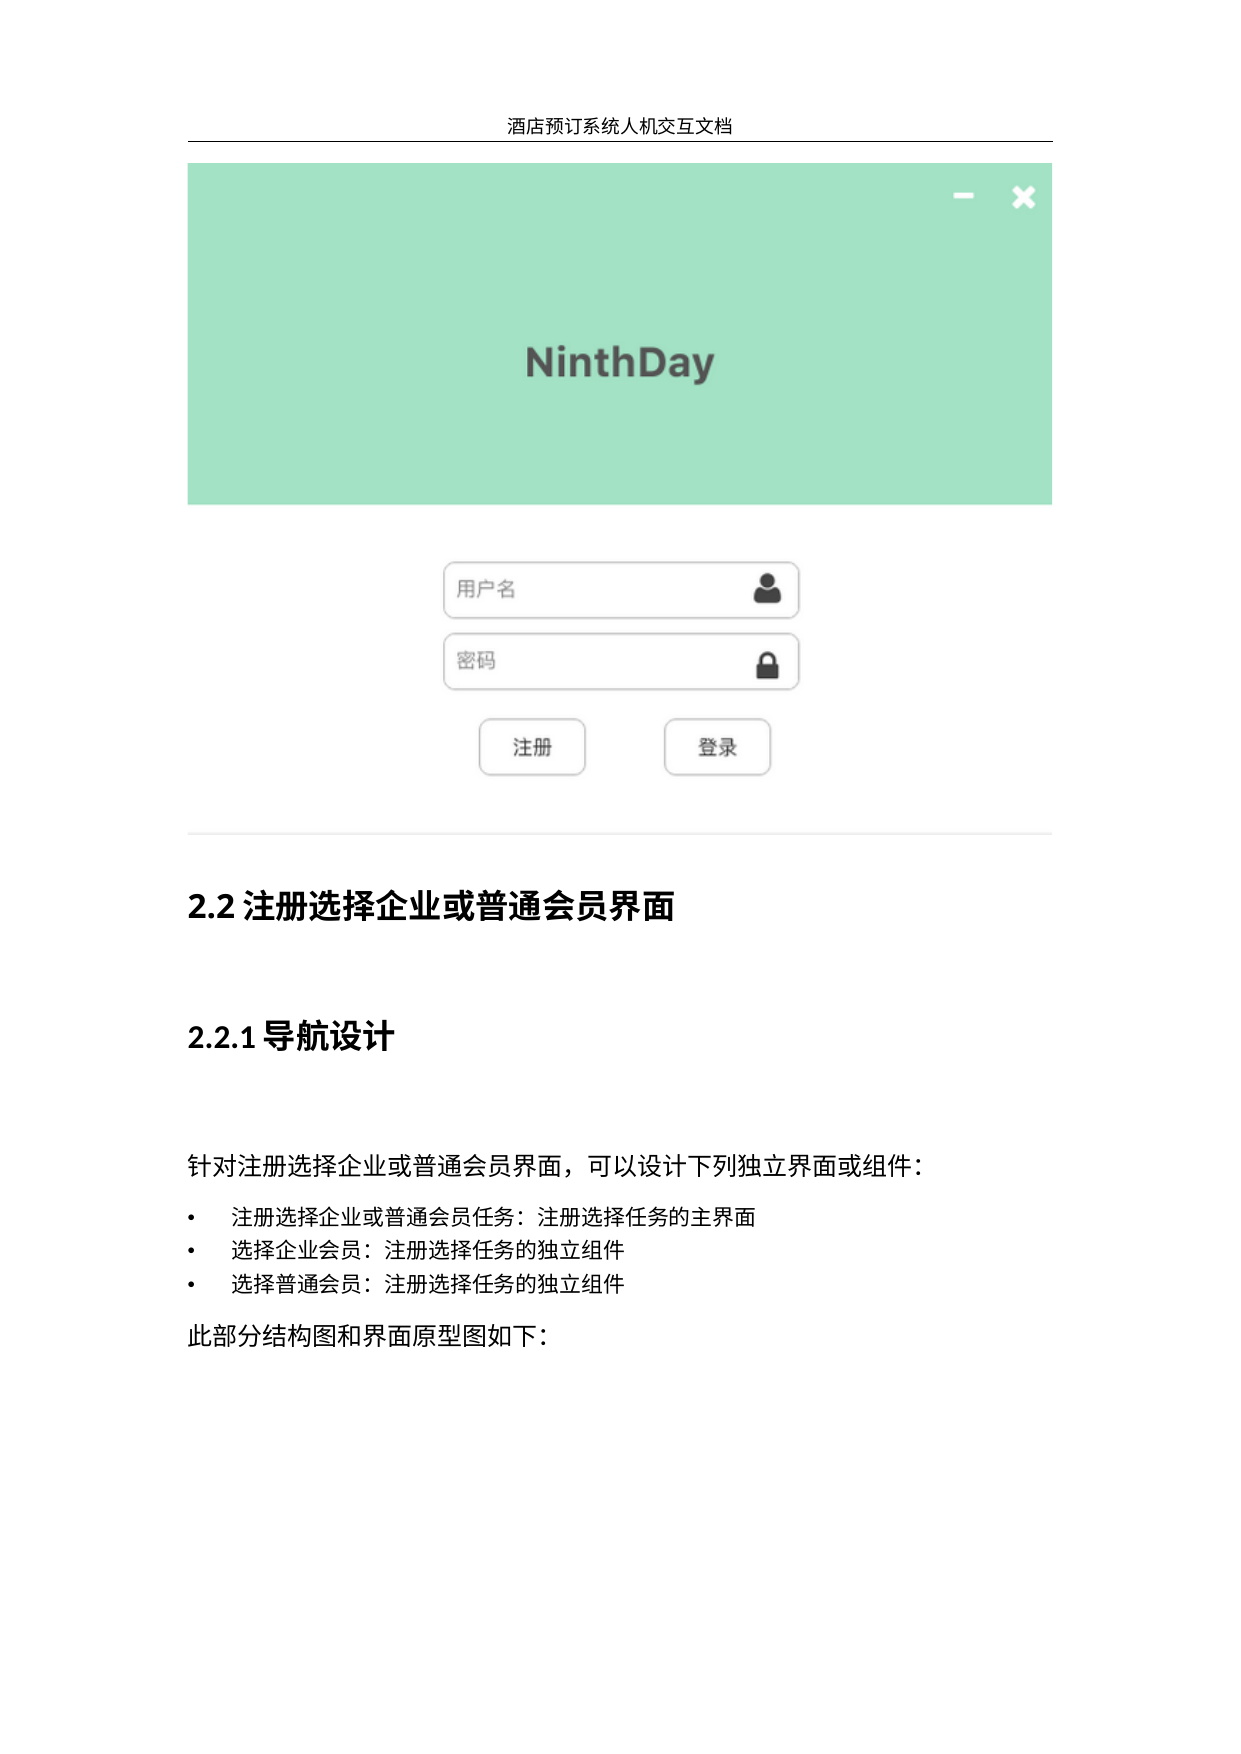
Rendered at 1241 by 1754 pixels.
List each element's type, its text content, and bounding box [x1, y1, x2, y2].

subtitle 2.2.1导航设计 [187, 1000, 1053, 1068]
list 注册选择企业或普通会员任务：注册选择任务的主界面 [187, 1198, 1053, 1232]
list 选择普通会员：注册选择任务的独立组件 [187, 1266, 1053, 1300]
picture [187, 163, 1053, 835]
list 选择企业会员：注册选择任务的独立组件 [187, 1232, 1053, 1266]
subtitle 2.2注册选择企业或普通会员界面 [187, 870, 1053, 938]
text 针对注册选择企业或普通会员界面，可以设计下列独立界面或组件： [187, 1131, 1053, 1198]
text 此部分结构图和界面原型图如下： [187, 1300, 1053, 1368]
